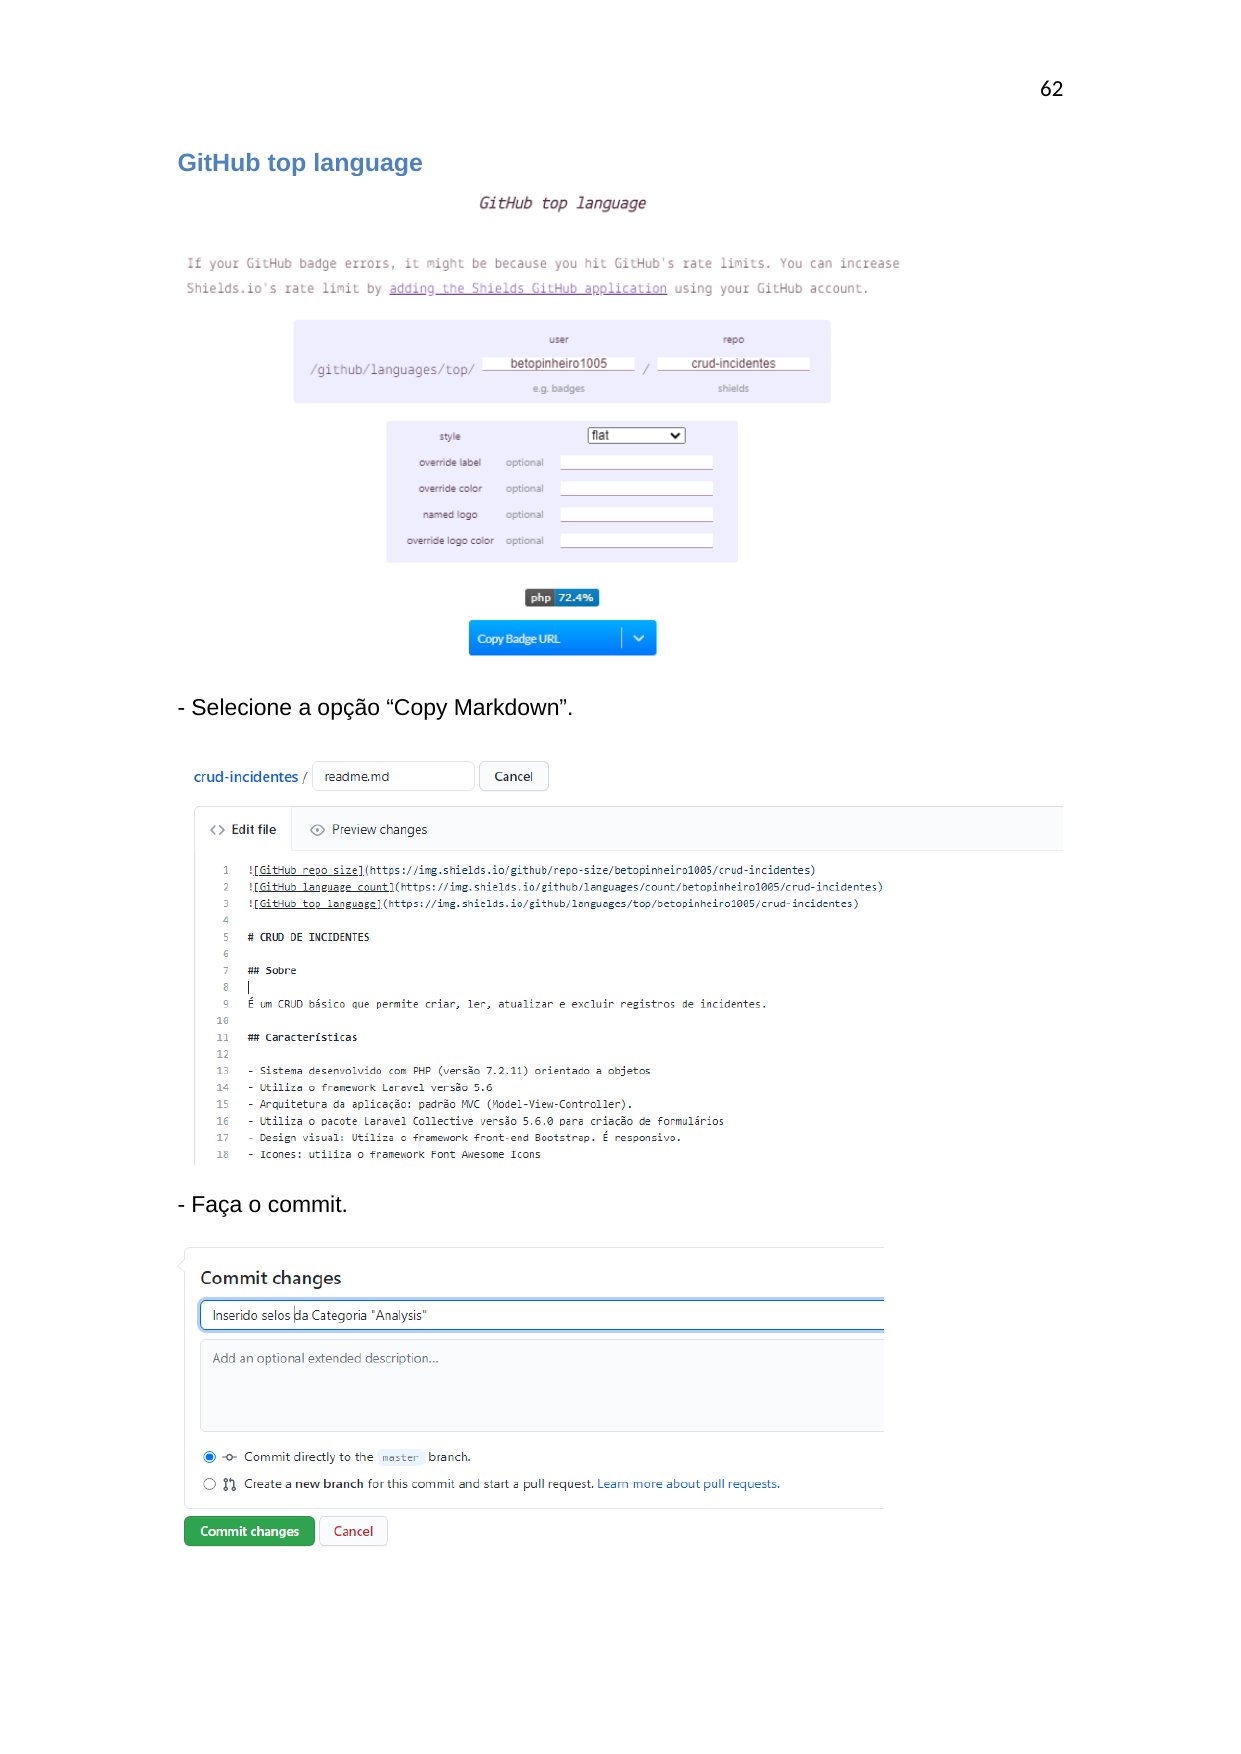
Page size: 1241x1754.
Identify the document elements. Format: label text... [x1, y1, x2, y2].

picture [177, 1243, 884, 1563]
picture [177, 176, 912, 668]
text - Selecione a opção “Copy Markdown”. [177, 694, 1063, 721]
subtitle GitHub top language [177, 148, 1063, 176]
picture [177, 747, 1063, 1165]
text - Faça o commit. [177, 1191, 1063, 1217]
